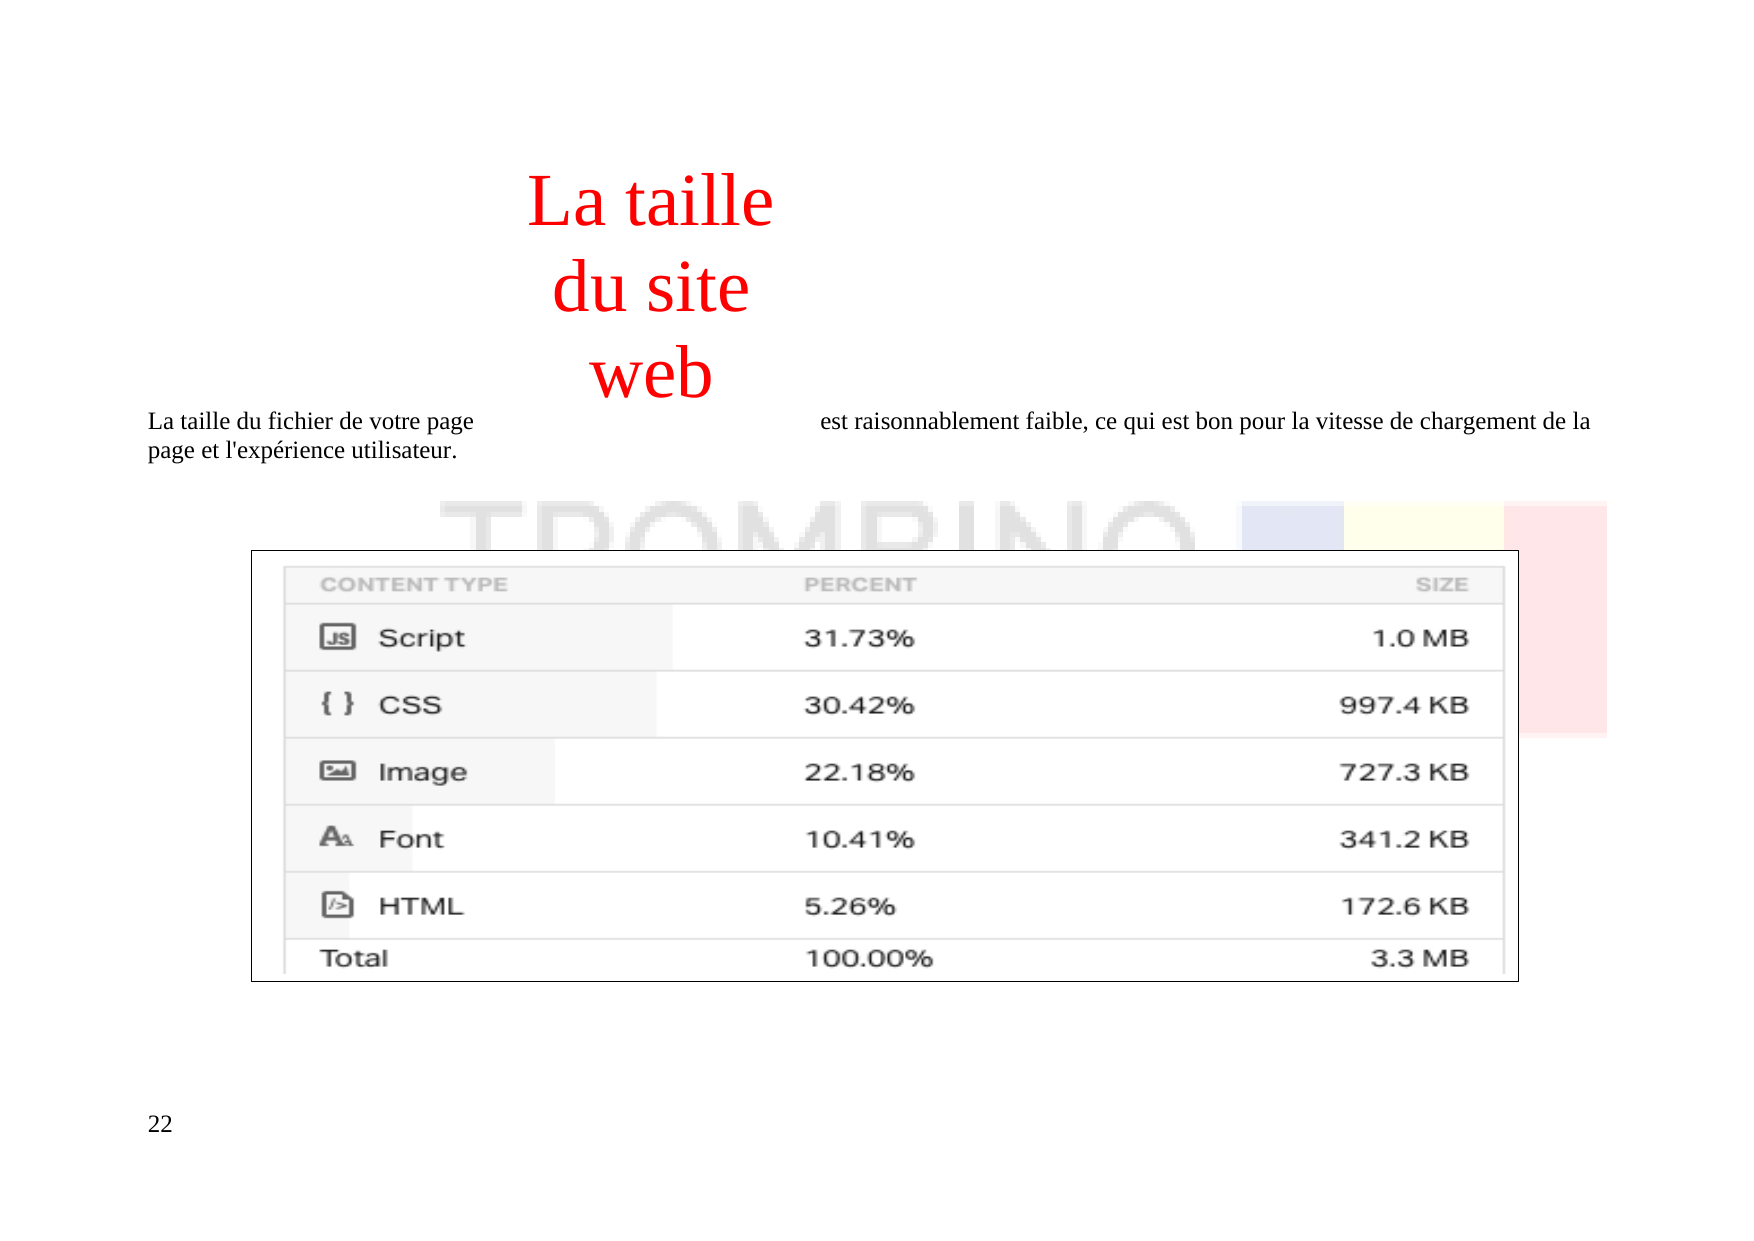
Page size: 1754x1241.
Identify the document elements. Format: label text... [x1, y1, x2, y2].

text La taille du fichier de votre page est raisonnablement faible, ce qui est bon pour la vitesse de chargement de la page et l'expérience utilisateur. [148, 406, 1606, 464]
picture [266, 558, 1517, 974]
